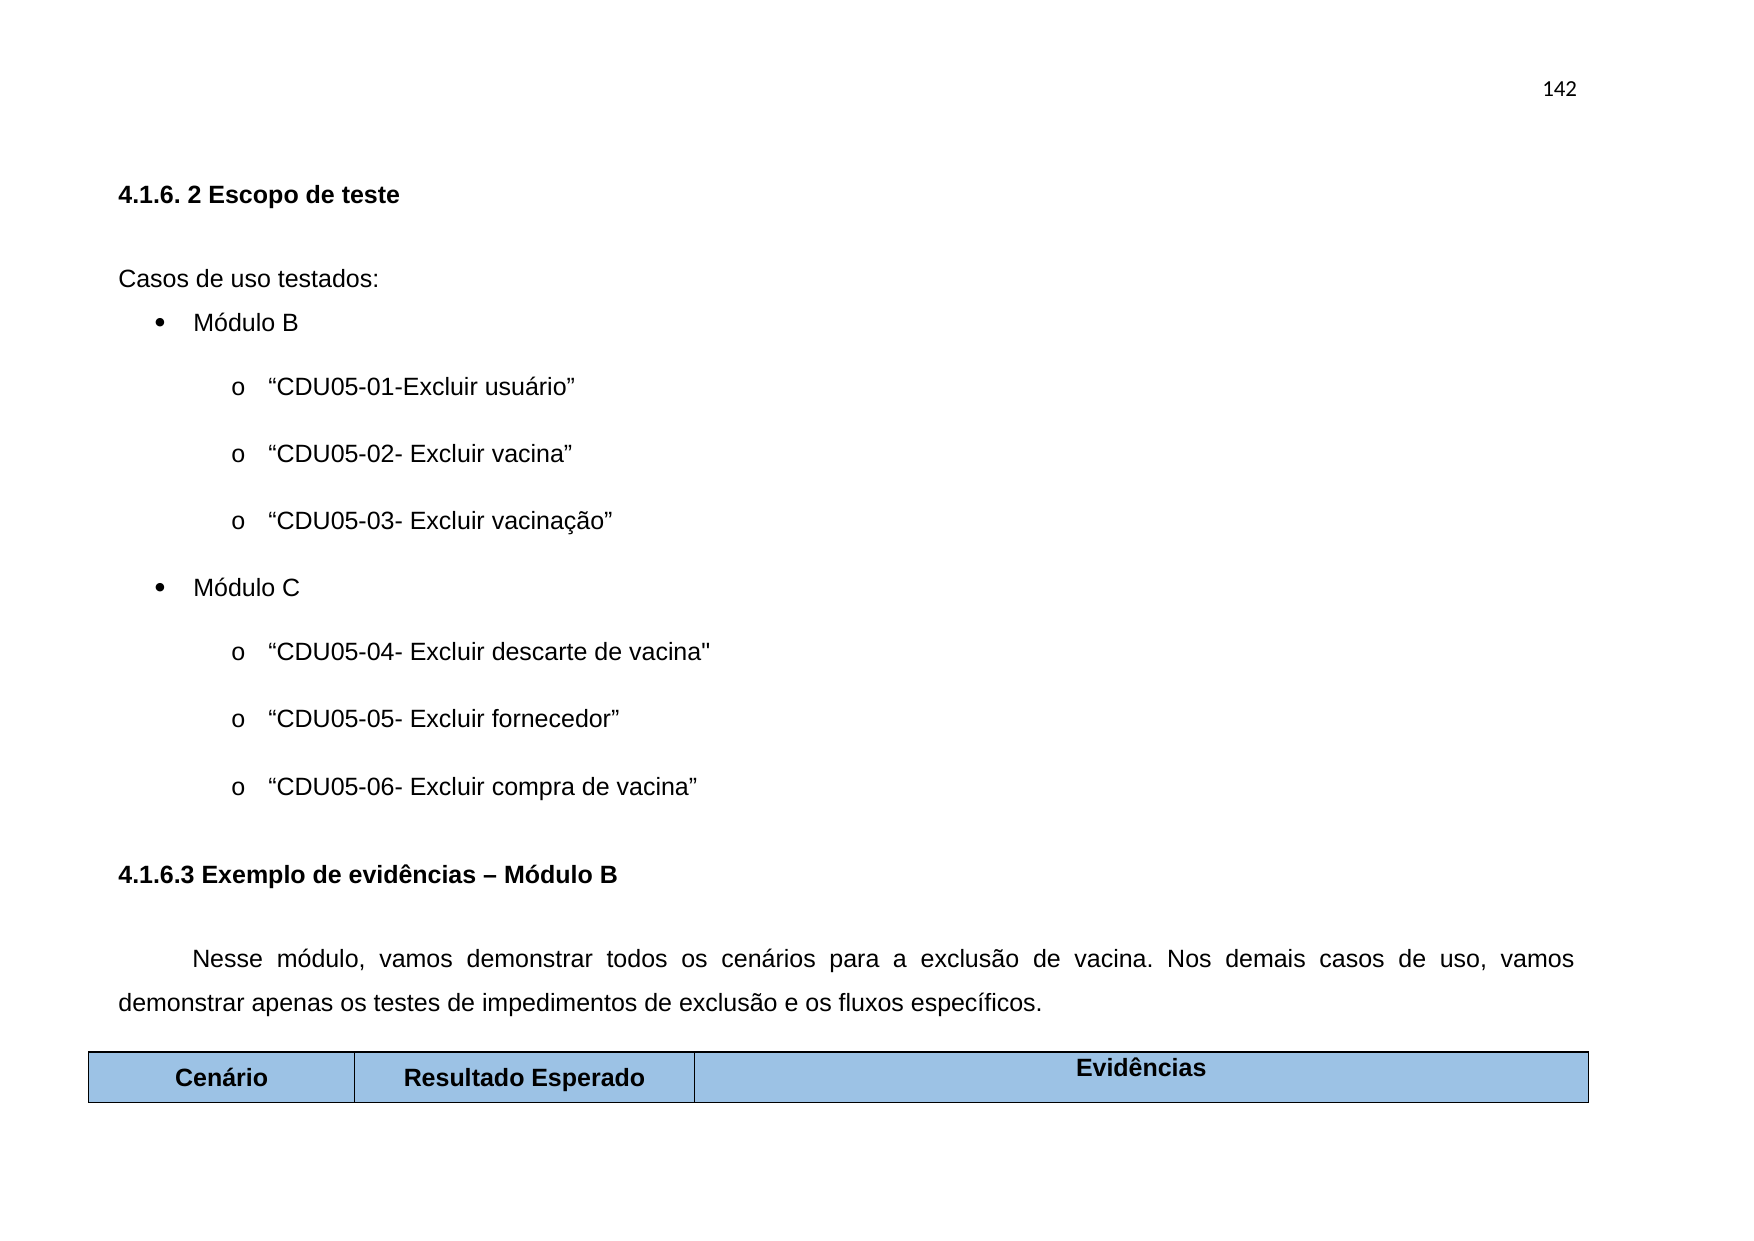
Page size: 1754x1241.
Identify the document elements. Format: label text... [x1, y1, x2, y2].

list “CDU05-05- Excluir fornecedor” [231, 704, 1577, 735]
list “CDU05-03- Excluir vacinação” [231, 506, 1577, 537]
text 4.1.6. 2 Escopo de teste [118, 179, 1577, 208]
list “CDU05-02- Excluir vacina” [231, 439, 1577, 470]
list “CDU05-04- Excluir descarte de vacina" [231, 637, 1577, 668]
table_header Cenário [89, 1053, 354, 1102]
table_header Evidências [695, 1053, 1588, 1102]
text Nesse módulo, vamos demonstrar todos os cenários para a exclusão de vacina. Nos demais casos de uso, vamos demonstrar apenas os testes de impedimentos de exclusão e os fluxos específicos. [118, 944, 1577, 1016]
text 4.1.6.3 Exemplo de evidências – Módulo B [118, 859, 1577, 888]
text Módulo C [156, 573, 1577, 602]
list “CDU05-06- Excluir compra de vacina” [231, 772, 1577, 802]
table_header Resultado Esperado [355, 1053, 694, 1102]
text Módulo B [156, 307, 1577, 336]
text Casos de uso testados: [118, 264, 1577, 293]
list “CDU05-01-Excluir usuário” [231, 372, 1577, 402]
